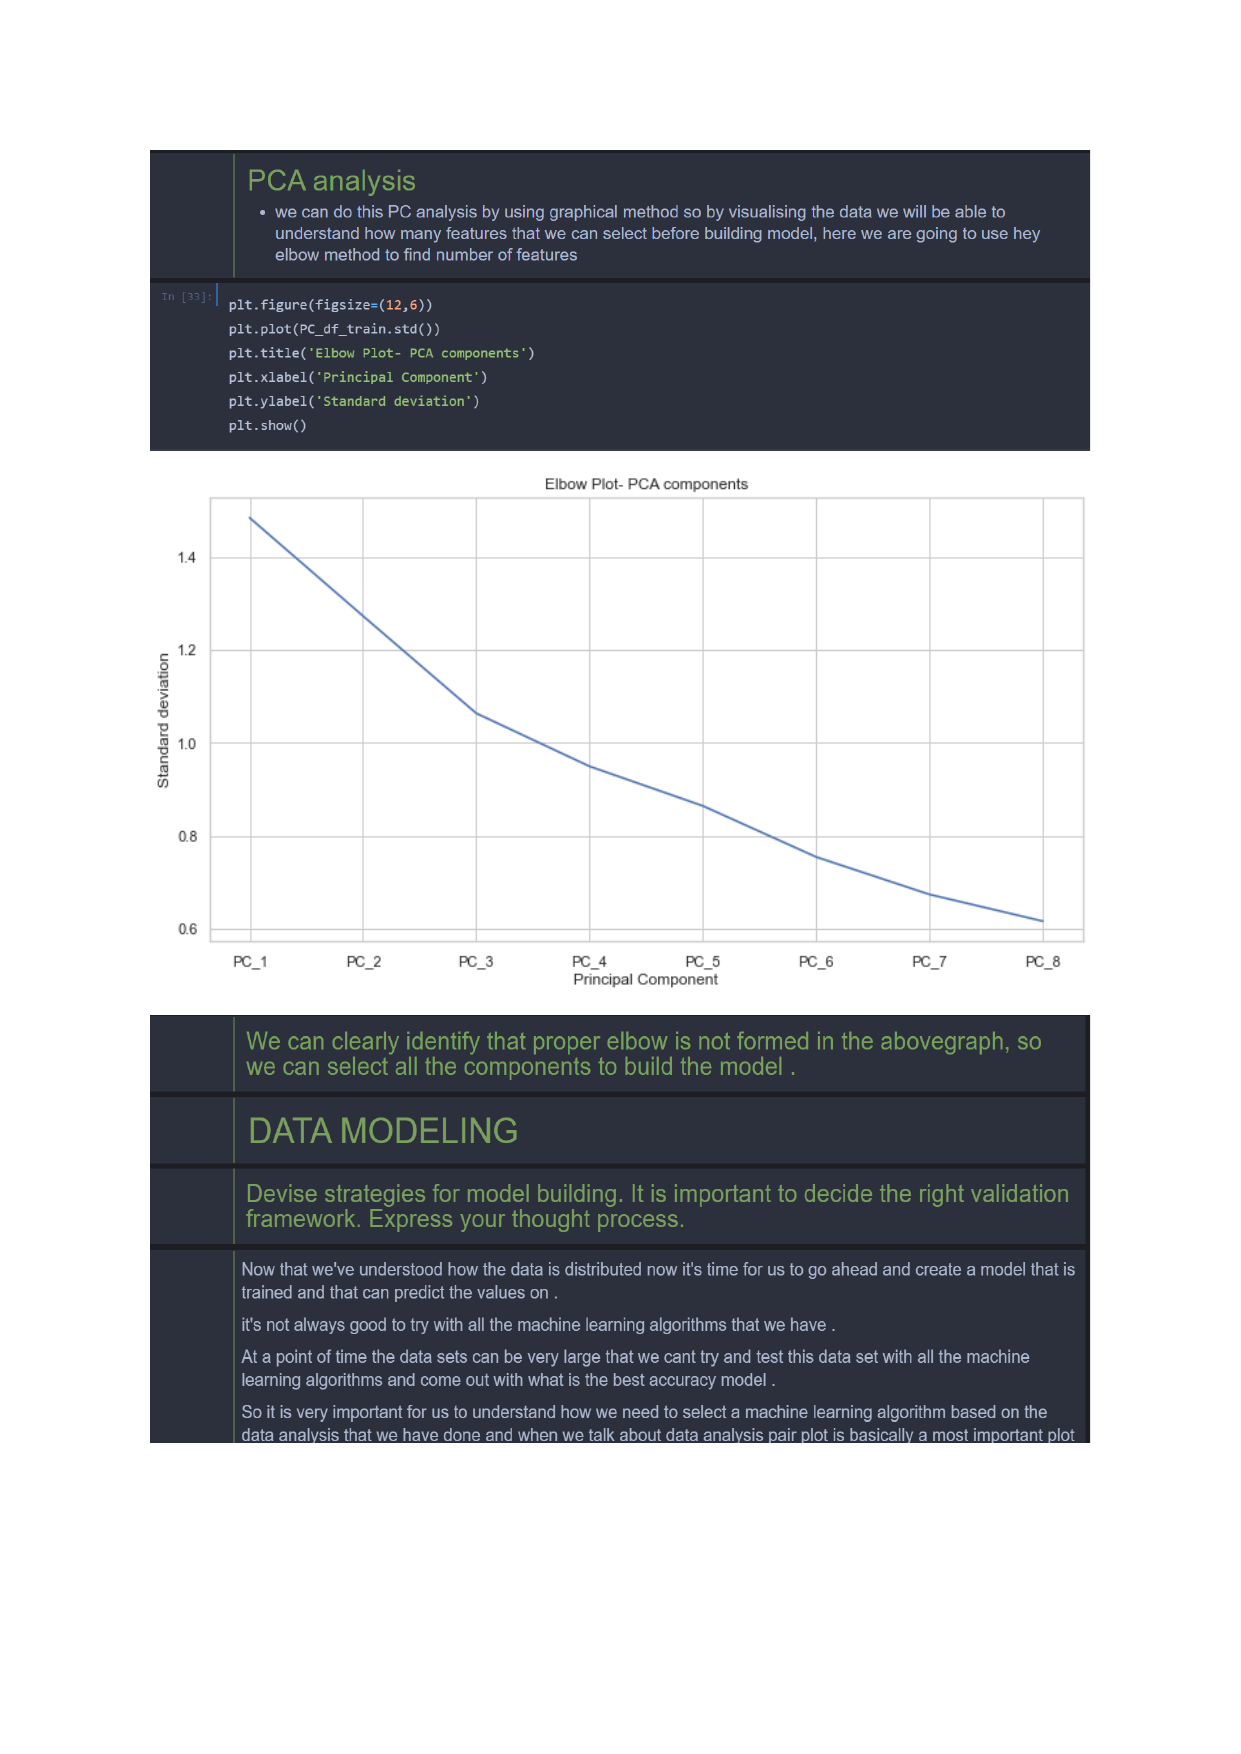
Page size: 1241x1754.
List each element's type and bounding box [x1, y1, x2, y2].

picture [150, 470, 1091, 997]
picture [150, 150, 1091, 451]
picture [150, 1015, 1091, 1443]
